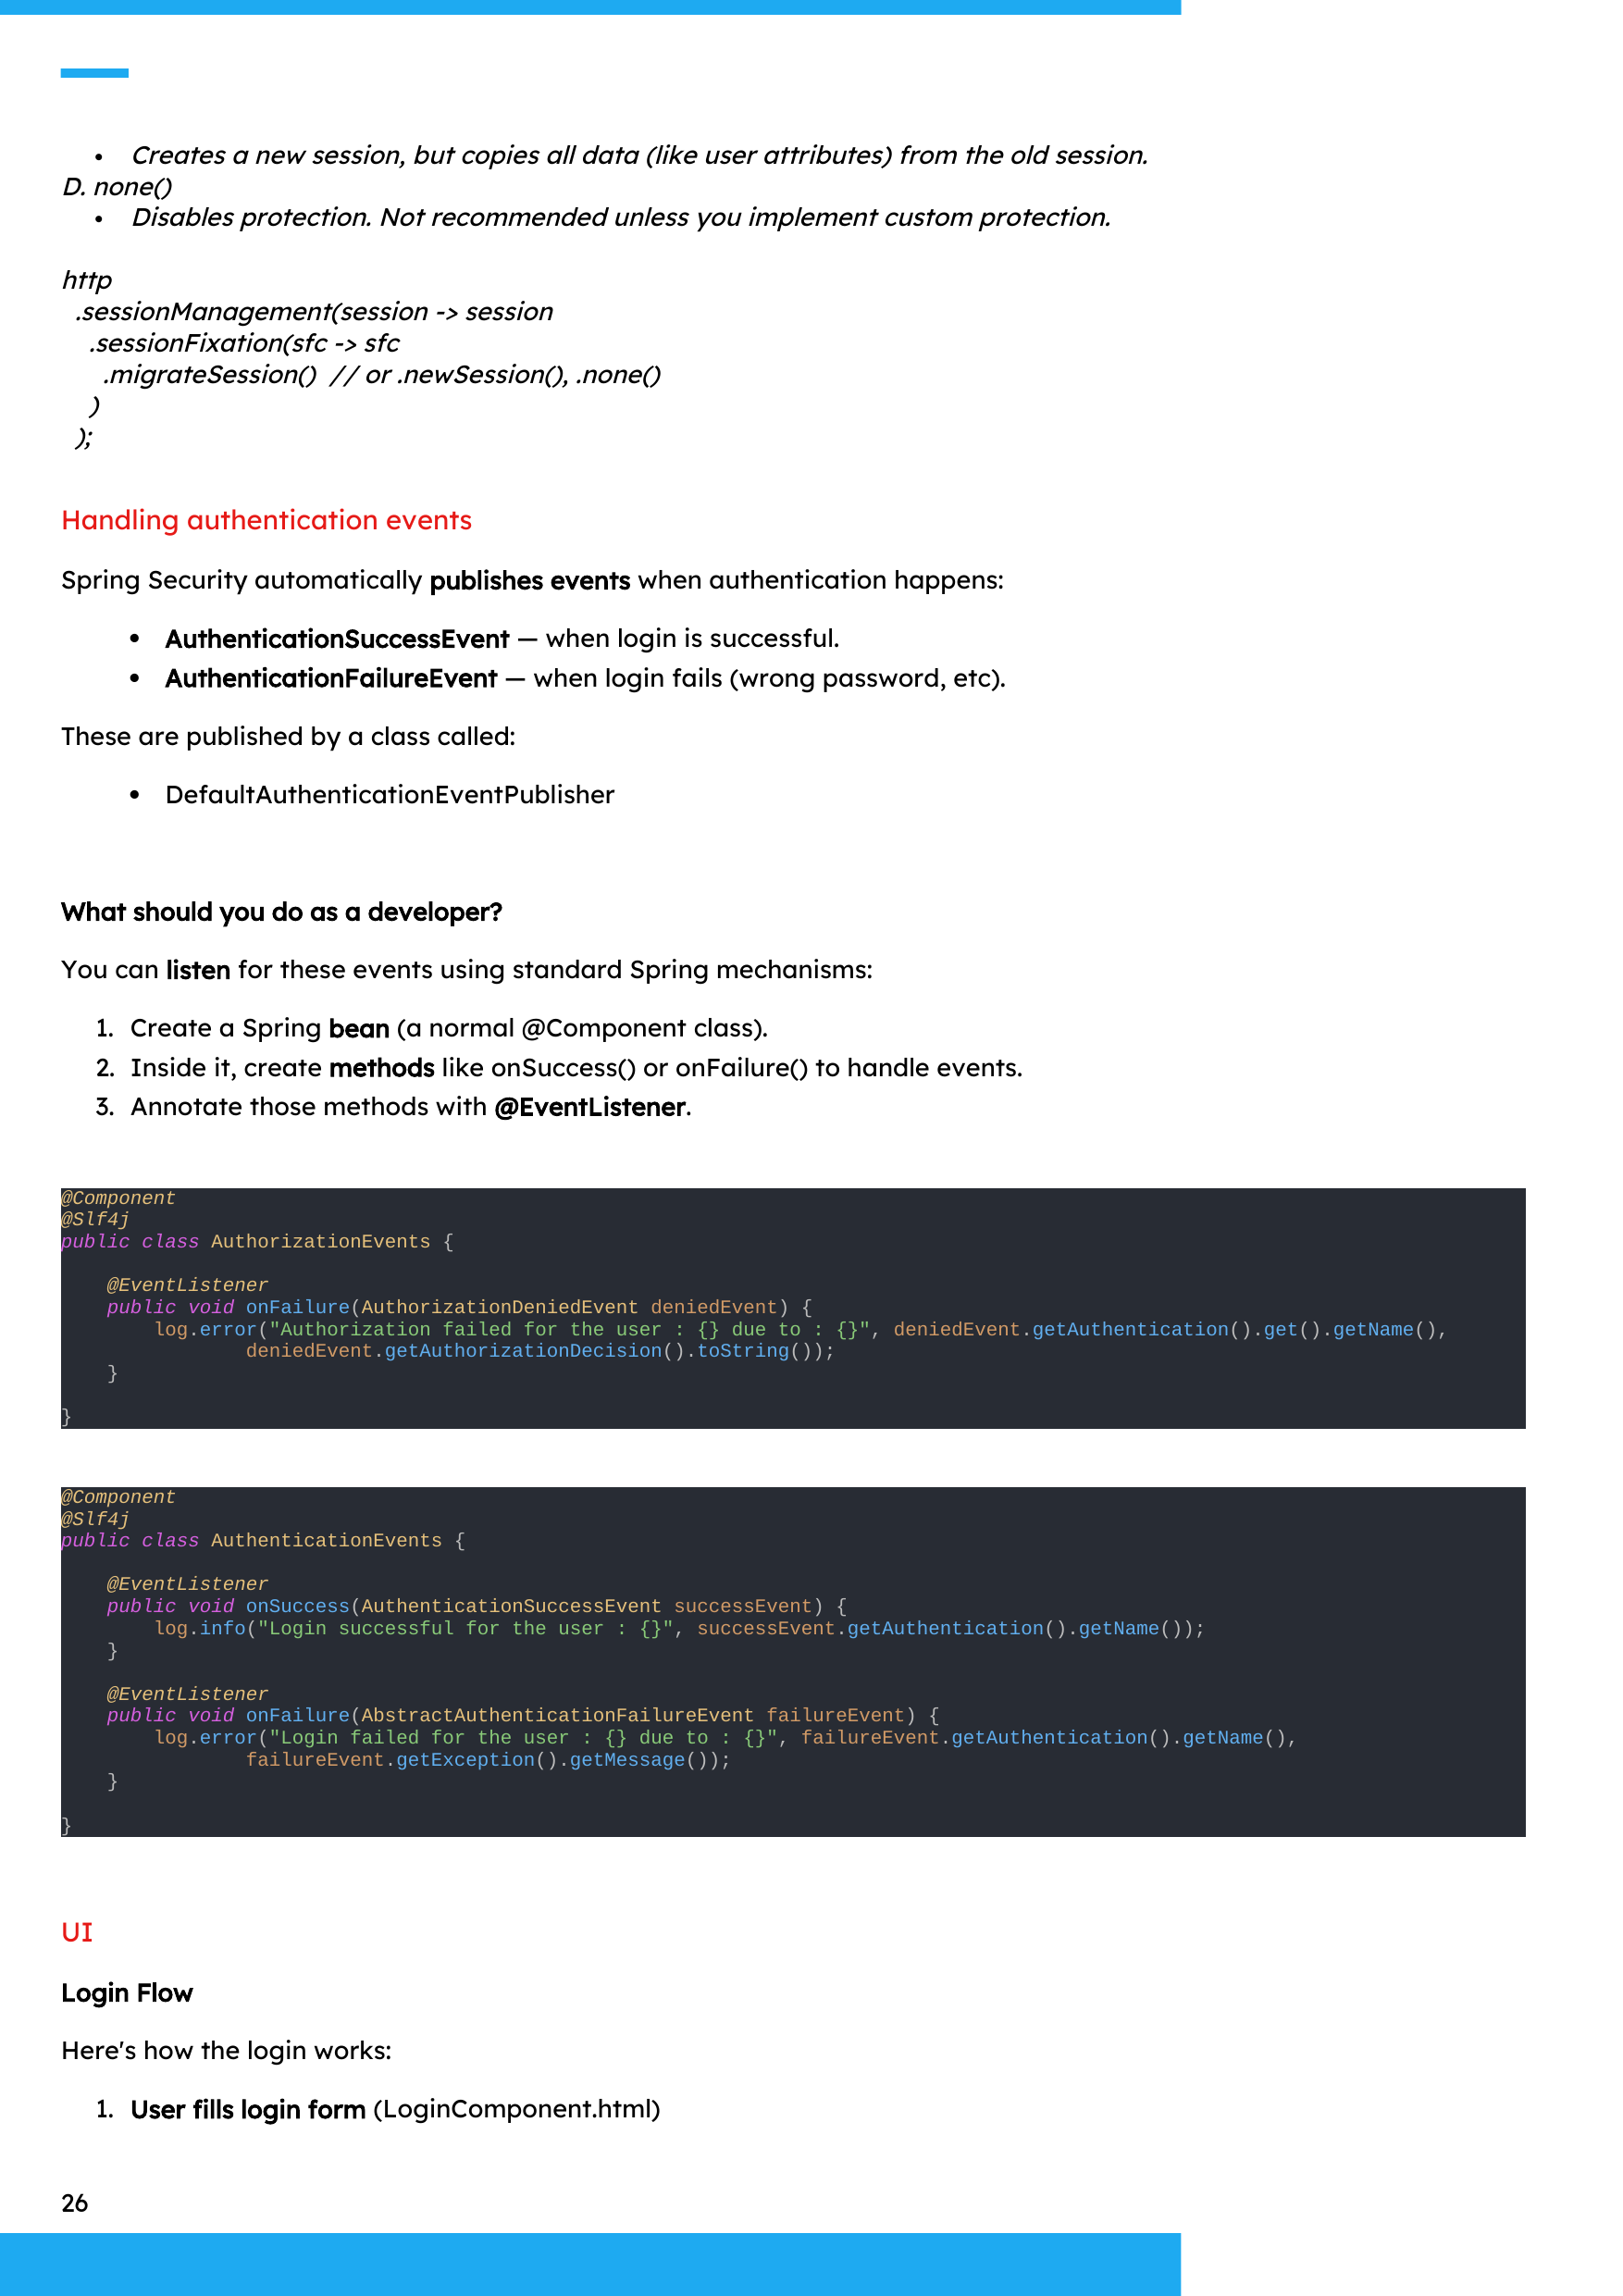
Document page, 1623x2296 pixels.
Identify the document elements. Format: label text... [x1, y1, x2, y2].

list AuthenticationFailureEvent — when login fails (wrong password, etc). [130, 662, 1526, 693]
text Login Flow [61, 1977, 1526, 2007]
list User fills login form (LoginComponent.html) [95, 2093, 1526, 2125]
subtitle UI [61, 1915, 1526, 1949]
picture [0, 2233, 1182, 2296]
text .sessionFixation(sfc -> sfc [61, 327, 1526, 358]
text .sessionManagement(session -> session [61, 295, 1526, 327]
text ); [61, 421, 1526, 452]
subtitle Handling authentication events [61, 503, 1526, 537]
list AuthenticationSuccessEvent — when login is successful. [130, 623, 1526, 654]
text These are published by a class called: [61, 720, 1526, 751]
text D. none() [61, 170, 1526, 202]
list Create a Spring bean (a normal @Component class). [95, 1012, 1526, 1044]
text @Component @Slf4j public class AuthenticationEvents { @EventListener public void onSuccess(AuthenticationSuccessEvent successEvent) { log.info("Login successful for the user : {}", successEvent.getAuthentication().getName()); } @EventListener public void onFailure(AbstractAuthenticationFailureEvent failureEvent) { log.error("Login failed for the user : {} due to : {}", failureEvent.getAuthentication().getName(), failureEvent.getException().getMessage()); } } [61, 1487, 1526, 1837]
text ) [61, 390, 1526, 421]
list Creates a new session, but copies all data (like user attributes) from the old session. [95, 139, 1526, 170]
list DefaultAuthenticationEventPublisher [130, 778, 1526, 810]
list Disables protection. Not recommended unless you implement custom protection. [95, 202, 1526, 233]
text .migrateSession() // or .newSession(), .none() [61, 358, 1526, 390]
text Spring Security automatically publishes events when authentication happens: [61, 564, 1526, 595]
text @Component @Slf4j public class AuthorizationEvents { @EventListener public void onFailure(AuthorizationDeniedEvent deniedEvent) { log.error("Authorization failed for the user : {} due to : {}", deniedEvent.getAuthentication().get().getName(), deniedEvent.getAuthorizationDecision().toString()); } } [61, 1188, 1526, 1429]
list Annotate those methods with @EventListener. [95, 1090, 1526, 1122]
picture [60, 68, 129, 78]
text http [61, 264, 1526, 295]
text Here's how the login works: [61, 2035, 1526, 2066]
list Inside it, create methods like onSuccess() or onFailure() to handle events. [95, 1051, 1526, 1083]
text You can listen for these events using standard Spring mechanisms: [61, 954, 1526, 985]
text What should you do as a developer? [61, 895, 1526, 926]
picture [0, 0, 1182, 15]
